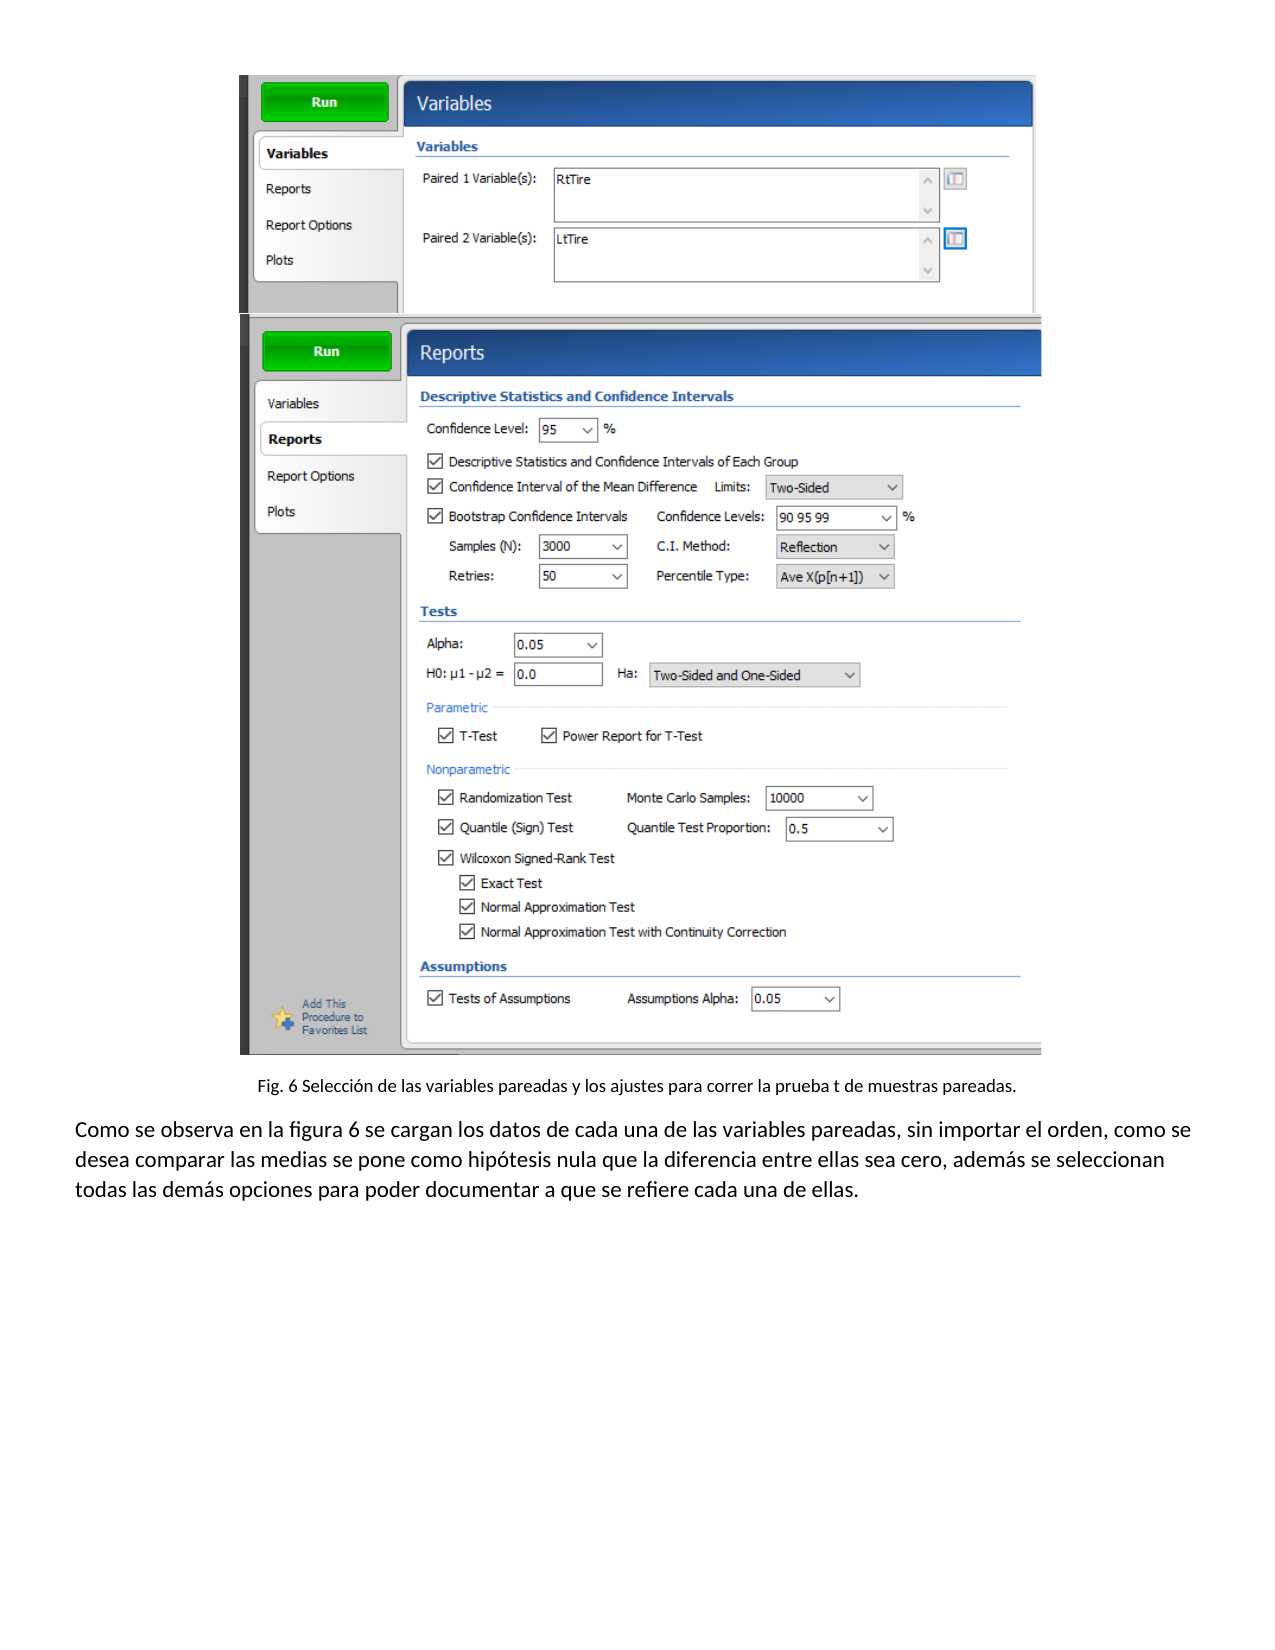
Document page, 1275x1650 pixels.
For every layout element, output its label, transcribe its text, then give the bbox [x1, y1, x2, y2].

picture [240, 314, 1042, 1055]
text Fig. 6 Selección de las variables pareadas y los ajustes para correr la prueba t de muestras pareadas. [75, 1074, 1200, 1097]
picture [239, 75, 1036, 313]
text Como se observa en la figura 6 se cargan los datos de cada una de las variables pareadas, sin importar el orden, como se desea comparar las medias se pone como hipótesis nula que la diferencia entre ellas sea cero, además se seleccionan todas las demás opciones para poder documentar a que se refiere cada una de ellas. [75, 1115, 1200, 1204]
